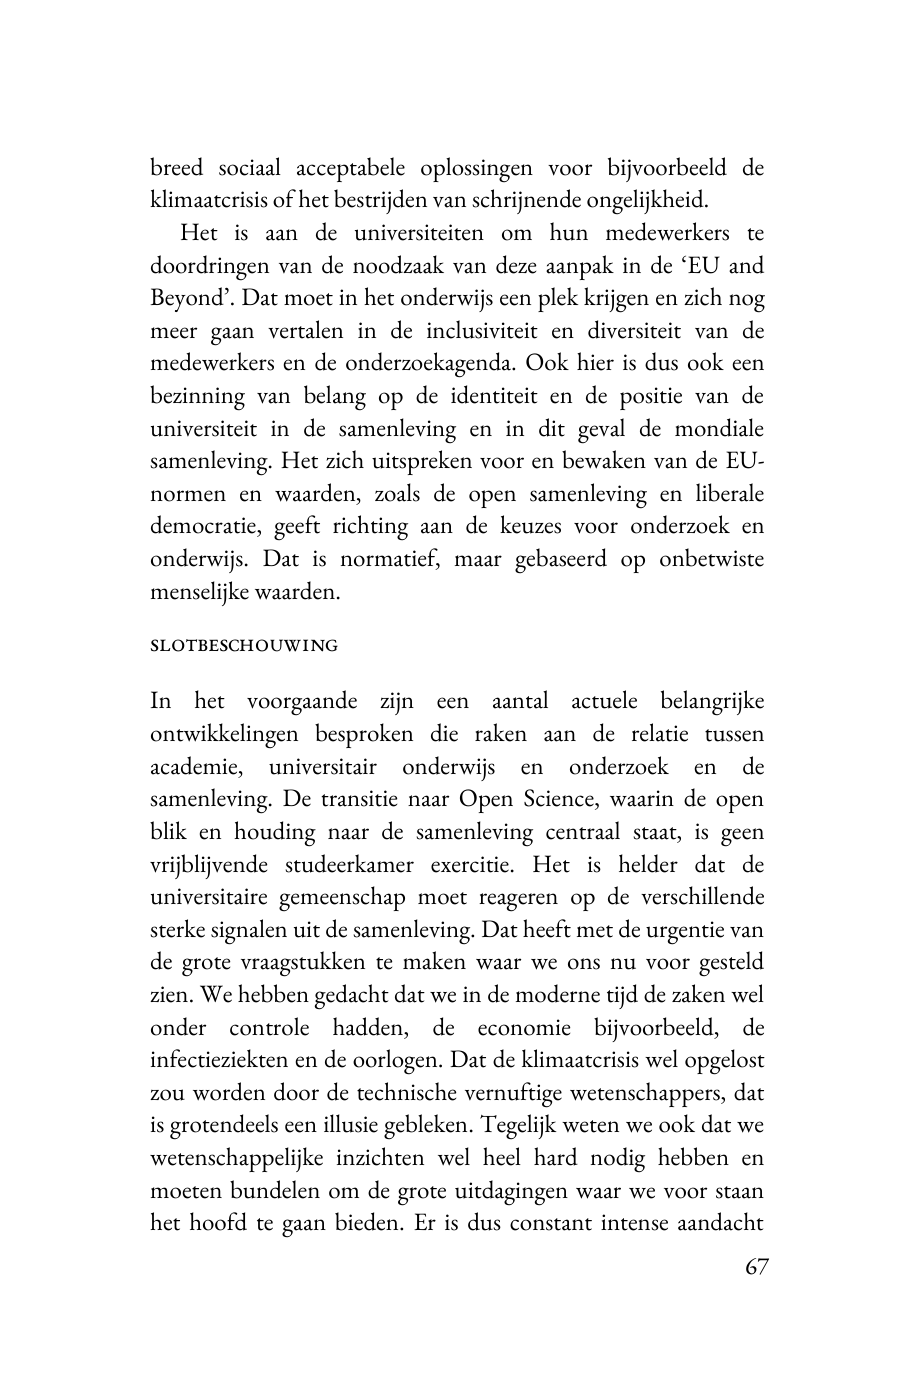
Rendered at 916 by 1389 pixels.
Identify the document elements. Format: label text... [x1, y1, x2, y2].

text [150, 684, 766, 1238]
subtitle Slotbeschouwing [150, 631, 766, 659]
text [150, 150, 766, 215]
text Het is aan de universiteiten om hun medewerkers te doordringen van de noodzaak van deze aanpak in de ‘EU and Beyond’. Dat moet in het onderwijs een plek krijgen en zich nog meer gaan vertalen in de inclusiviteit en diversiteit van de medewerkers en de onderzoekagenda. Ook hier is dus ook een bezinning van belang op de identiteit en de positie van de universiteit in de samenleving en in dit geval de mondiale samenleving. Het zich uitspreken voor en bewaken van de EU-normen en waarden, zoals de open samenleving en liberale democratie, geeft richting aan de keuzes voor onderzoek en onderwijs. Dat is normatief, maar gebaseerd op onbetwiste menselijke waarden. [150, 215, 766, 606]
